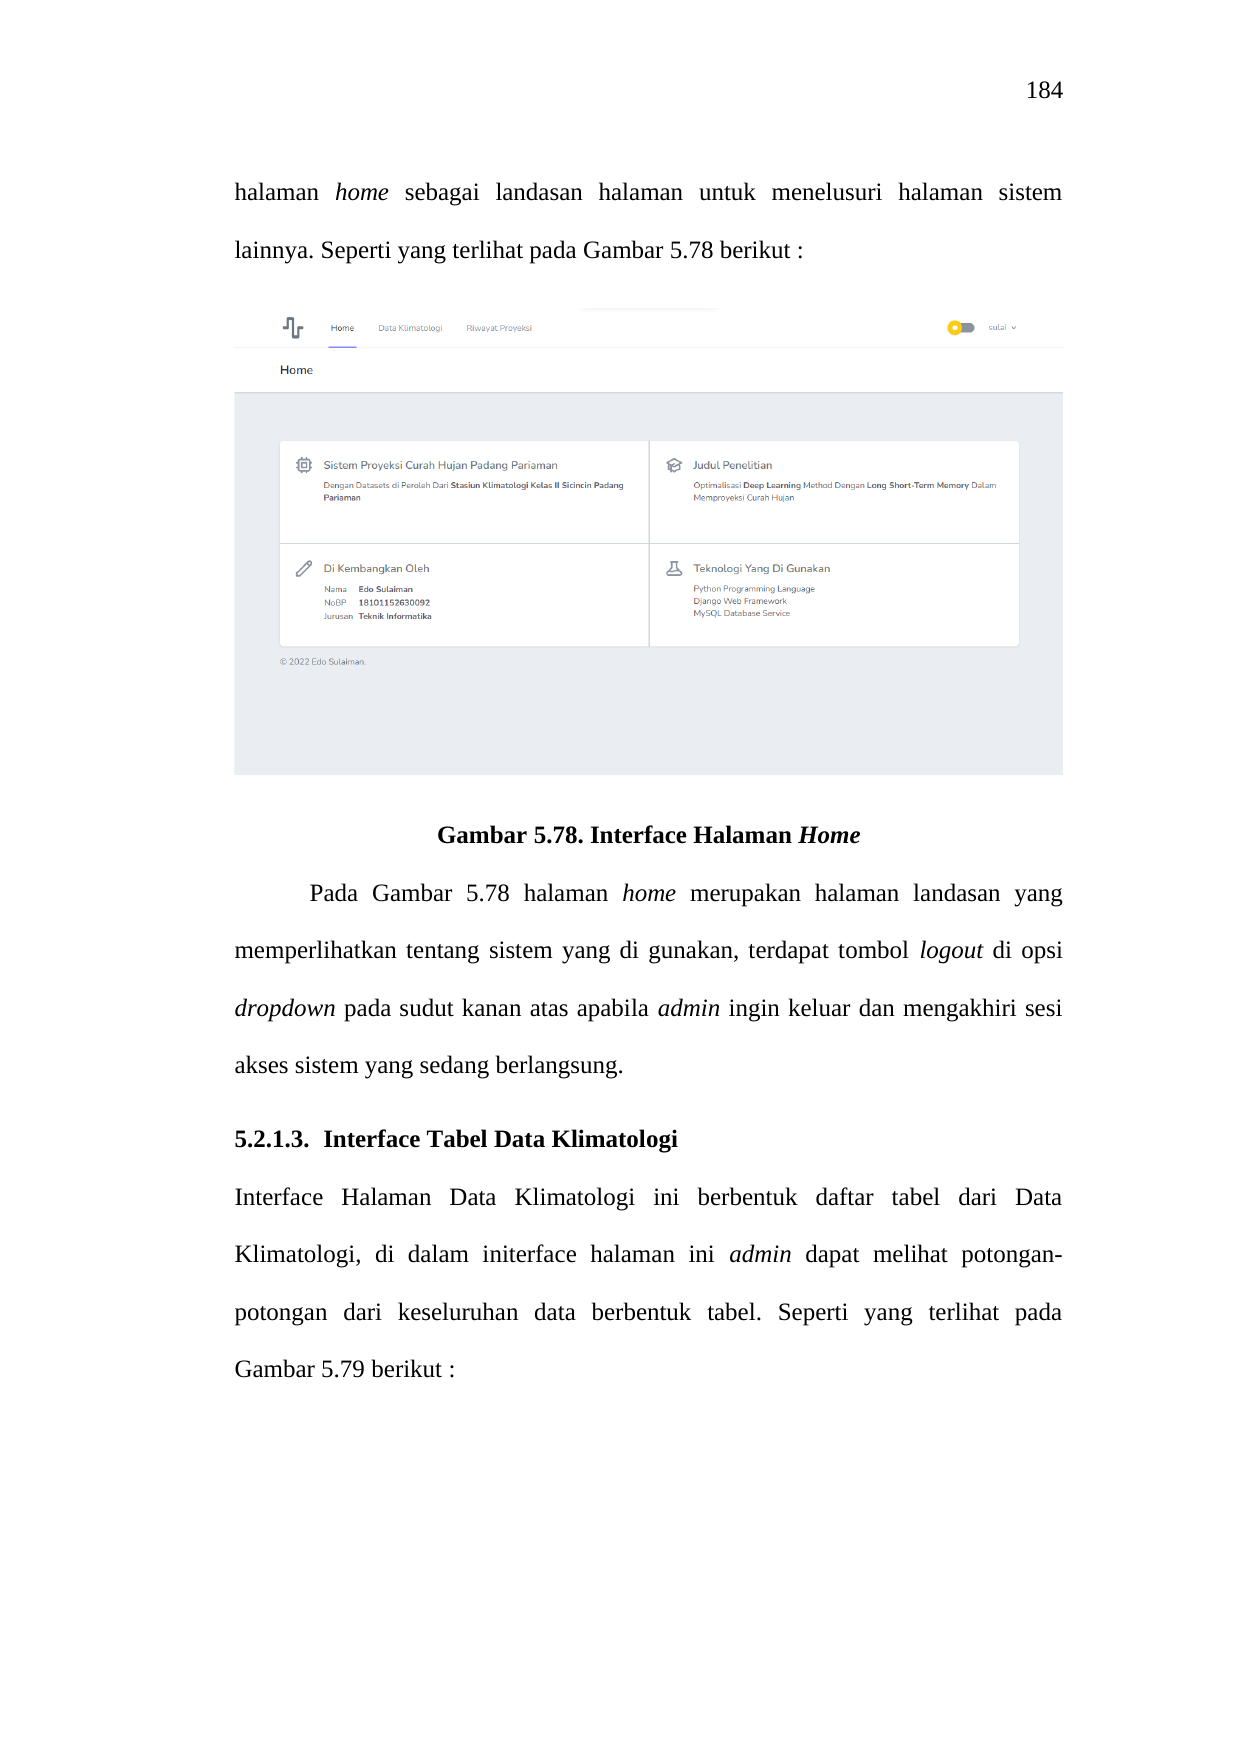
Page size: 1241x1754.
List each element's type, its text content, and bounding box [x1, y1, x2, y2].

picture [234, 308, 1063, 775]
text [234, 177, 1063, 263]
subtitle Interface Tabel Data Klimatologi [234, 1124, 1063, 1153]
